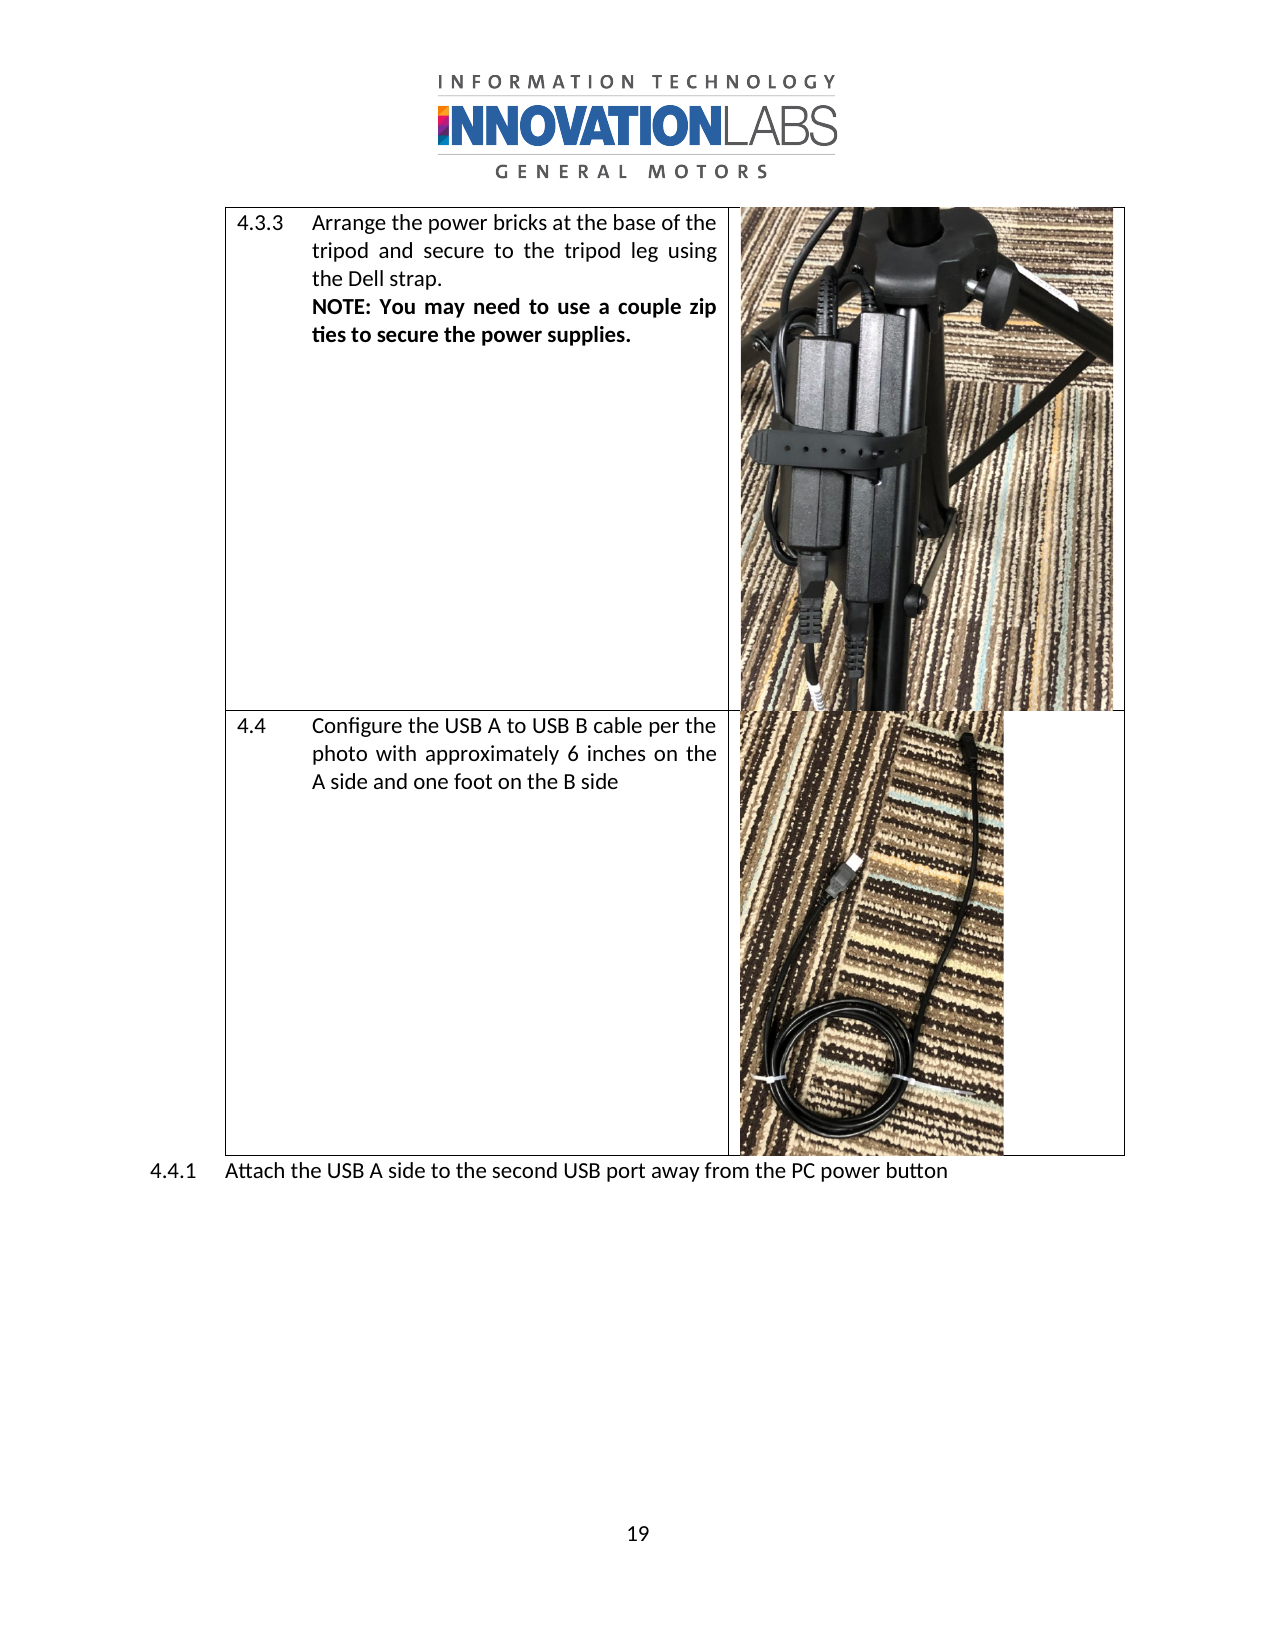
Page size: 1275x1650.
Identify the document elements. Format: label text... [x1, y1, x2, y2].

table_header [1114, 208, 1124, 710]
table_cell [729, 711, 740, 1155]
table_cell [1004, 711, 1124, 1155]
table_header Arrange the power bricks at the base of the tripod and secure to the tripod leg using the Dell strap. NOTE: You may need to use a couple zip ties to secure the power supplies. [226, 208, 728, 710]
table_header [729, 208, 740, 710]
list Attach the USB A side to the second USB port away from the PC power button [150, 1156, 1125, 1184]
picture [740, 207, 1114, 1156]
table_cell Configure the USB A to USB B cable per the photo with approximately 6 inches on the A side and one foot on the B side [226, 711, 728, 1155]
picture [437, 75, 838, 179]
